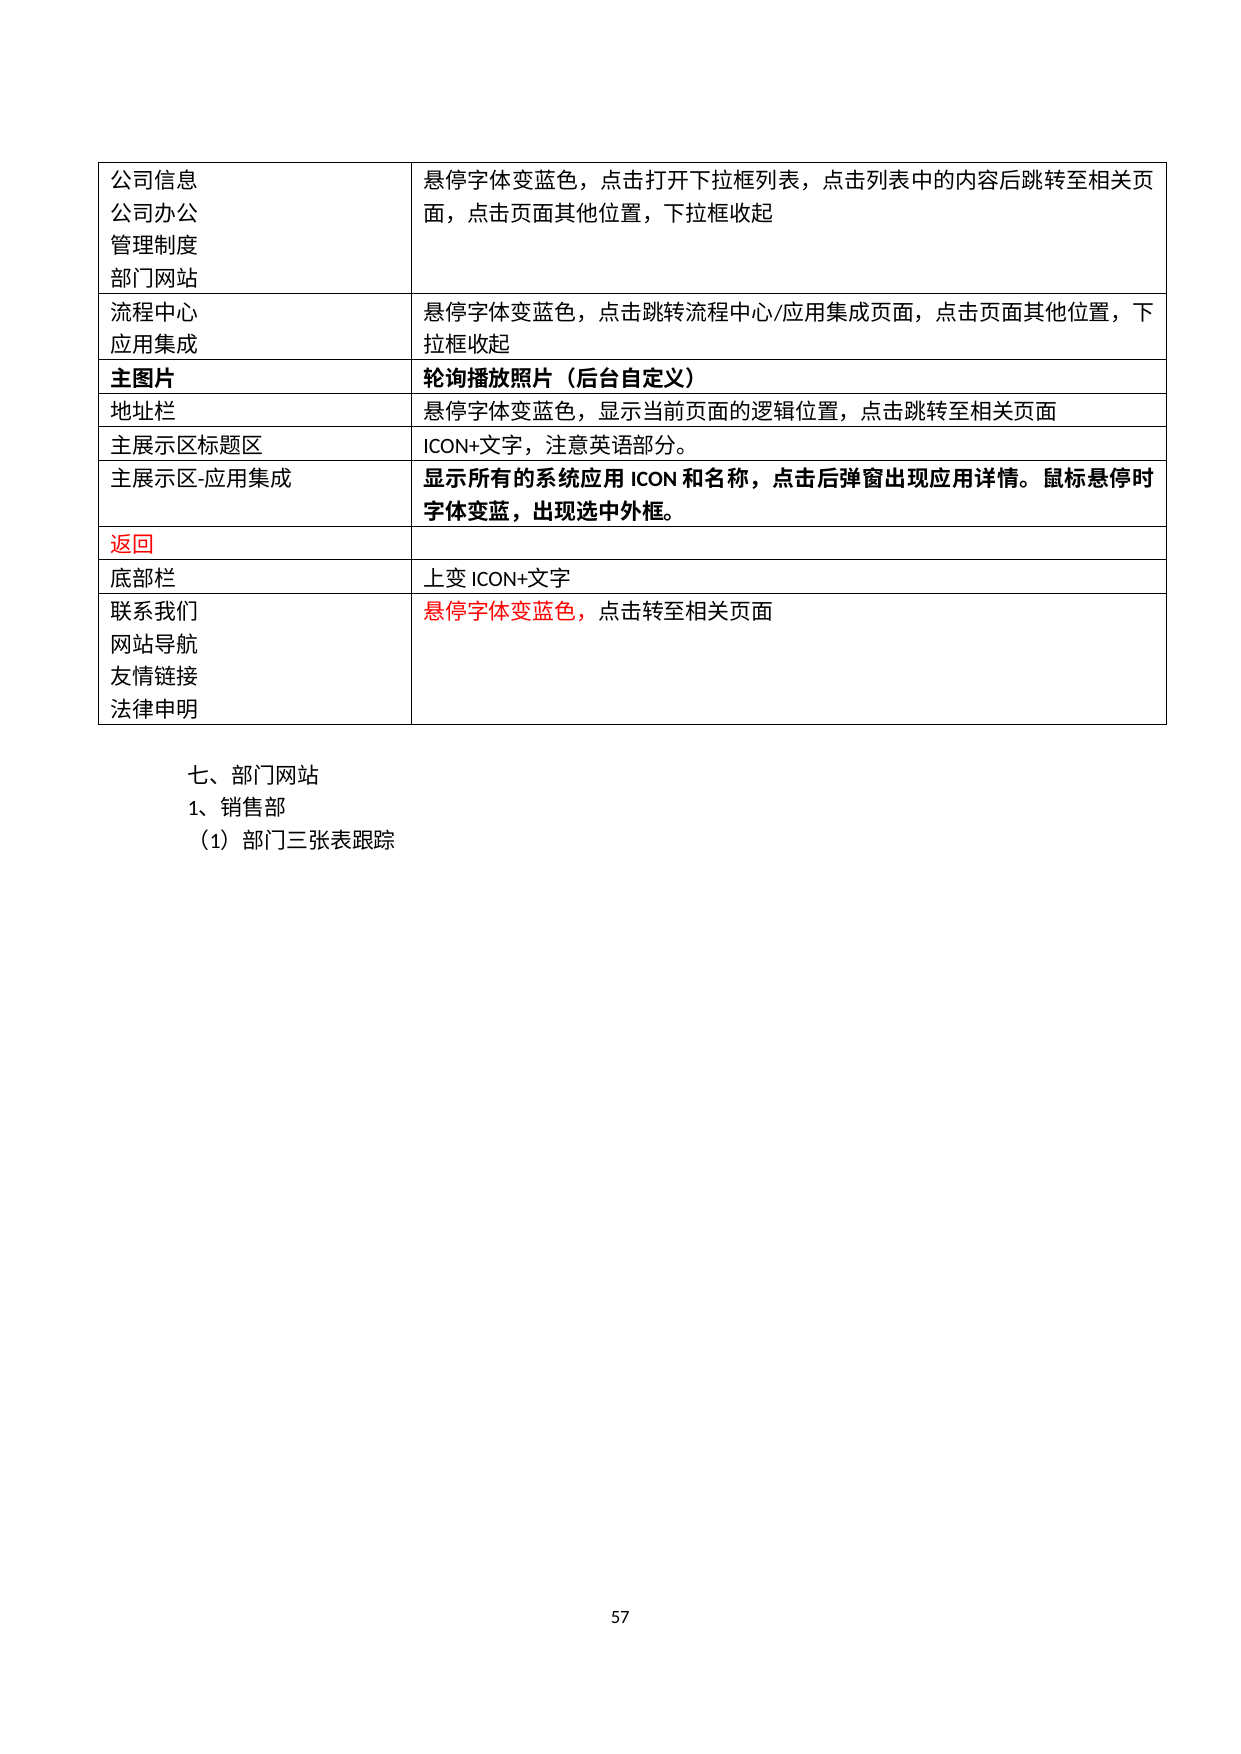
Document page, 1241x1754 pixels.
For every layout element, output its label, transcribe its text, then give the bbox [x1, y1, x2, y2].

table_cell 主展示区标题区 [99, 427, 411, 460]
text 七、部门网站 [187, 757, 1053, 790]
table_cell 上变ICON+文字 [412, 560, 1166, 593]
table_cell 悬停字体变蓝色，点击打开下拉框列表，点击列表中的内容后跳转至相关页面，点击页面其他位置，下拉框收起 [412, 163, 1166, 293]
table_cell 流程中心 应用集成 [99, 294, 411, 359]
table_cell 悬停字体变蓝色，显示当前页面的逻辑位置，点击跳转至相关页面 [412, 394, 1166, 426]
table_cell 悬停字体变蓝色，点击转至相关页面 [412, 594, 1166, 724]
table_cell 返回 [99, 527, 411, 559]
table_cell 悬停字体变蓝色，点击跳转流程中心/应用集成页面，点击页面其他位置，下拉框收起 [412, 294, 1166, 359]
text （1）部门三张表跟踪 [187, 822, 1053, 855]
table_cell 主图片 [99, 360, 411, 393]
table_cell 主展示区-应用集成 [99, 461, 411, 526]
table_cell 底部栏 [99, 560, 411, 593]
table_cell 显示所有的系统应用ICON和名称，点击后弹窗出现应用详情。鼠标悬停时字体变蓝，出现选中外框。 [412, 461, 1166, 526]
table_cell 联系我们 网站导航 友情链接 法律申明 [99, 594, 411, 724]
table_cell 地址栏 [99, 394, 411, 426]
table_cell [412, 527, 1166, 559]
table_cell ICON+文字，注意英语部分。 [412, 427, 1166, 460]
text 1、销售部 [187, 790, 1053, 822]
table_cell 公司信息 公司办公 管理制度 部门网站 [99, 163, 411, 293]
table_cell 轮询播放照片（后台自定义） [412, 360, 1166, 393]
